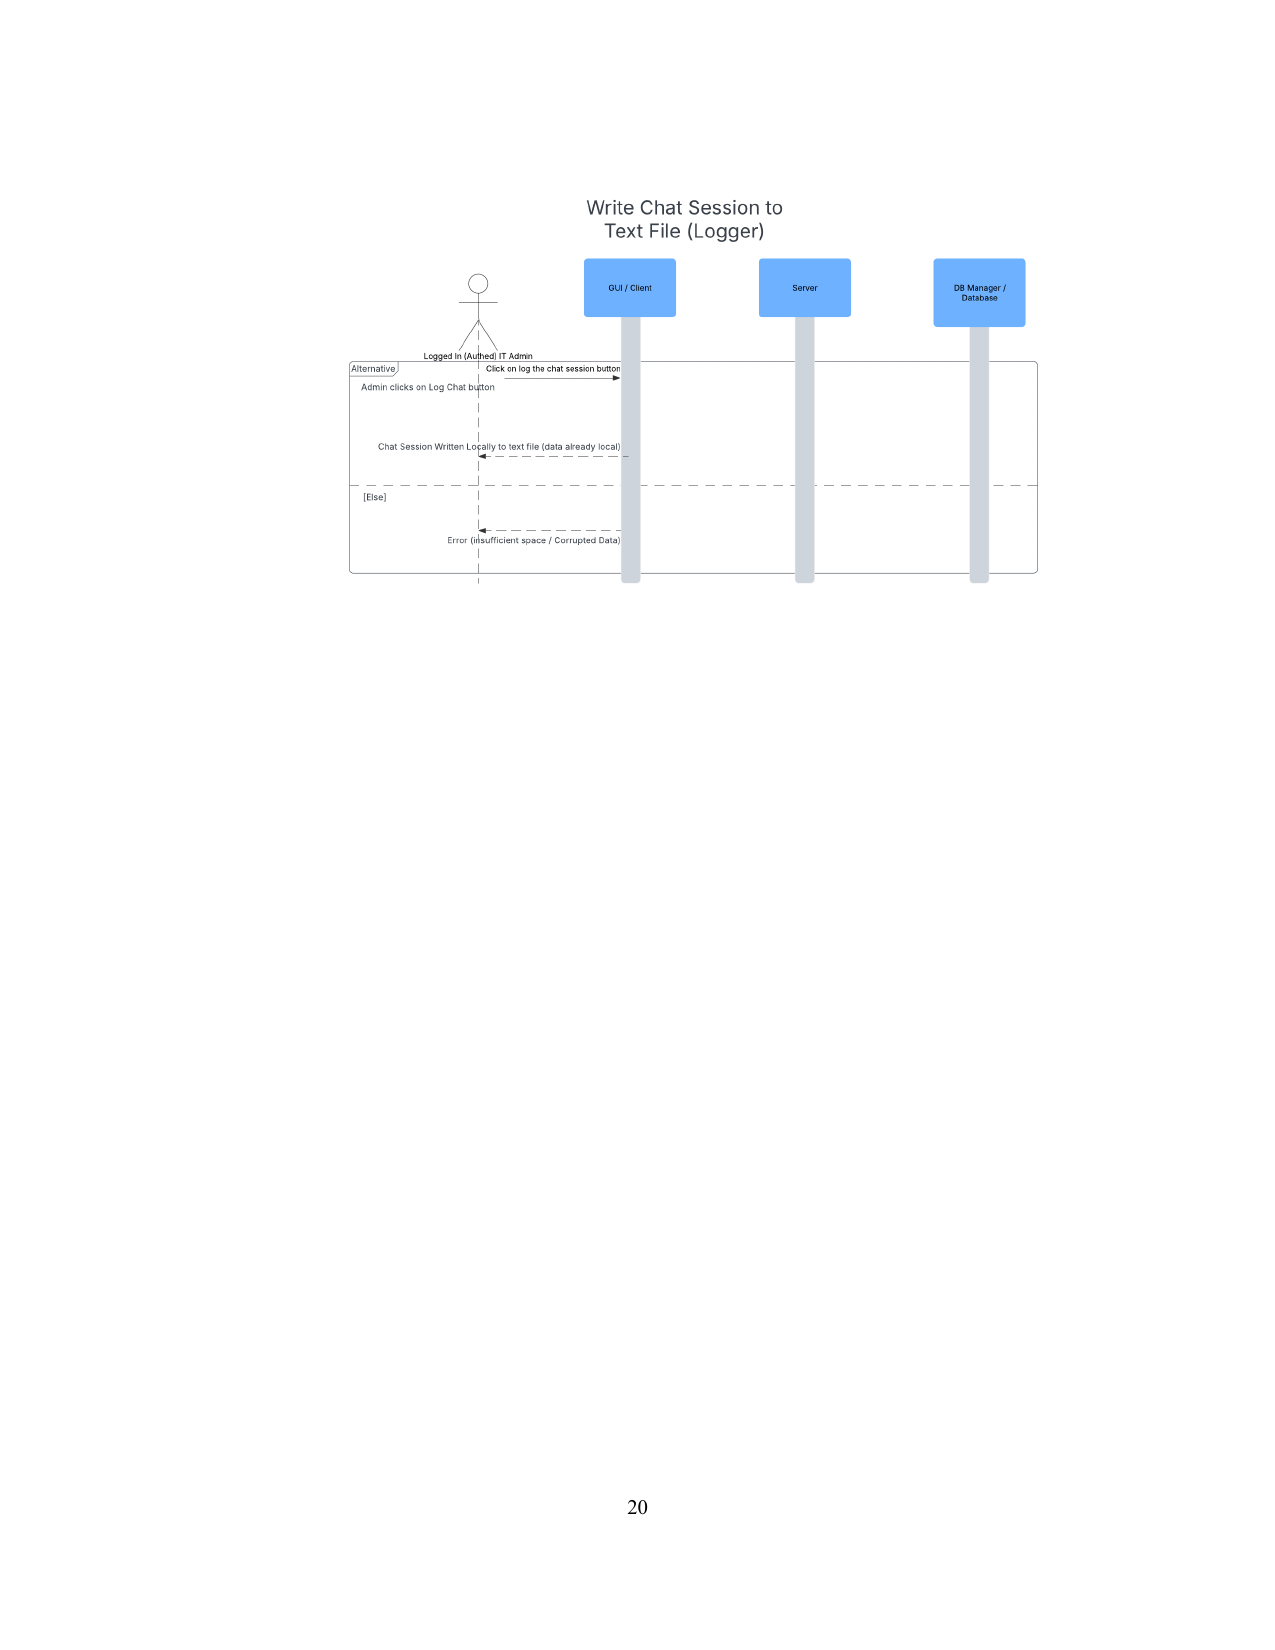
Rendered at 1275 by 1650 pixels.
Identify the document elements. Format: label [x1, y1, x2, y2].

picture [262, 173, 1163, 651]
